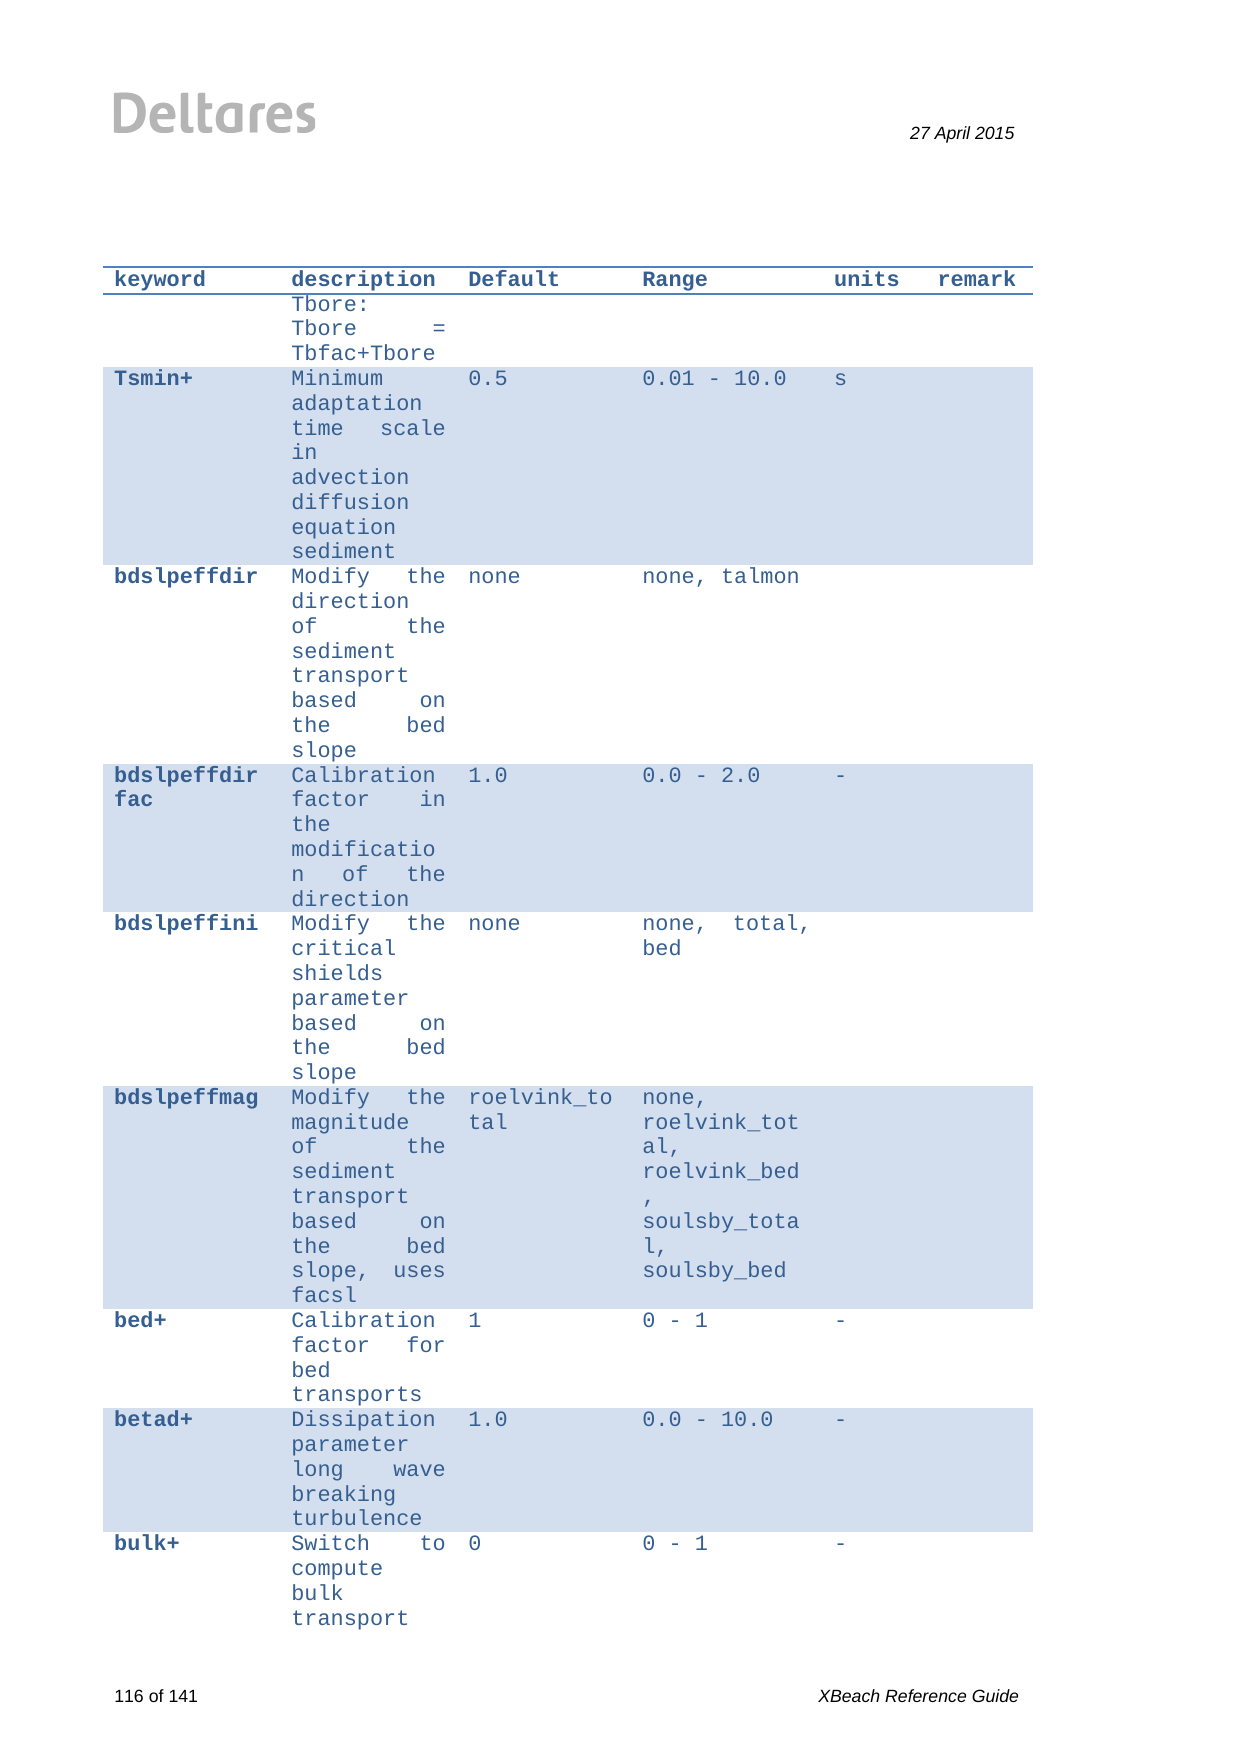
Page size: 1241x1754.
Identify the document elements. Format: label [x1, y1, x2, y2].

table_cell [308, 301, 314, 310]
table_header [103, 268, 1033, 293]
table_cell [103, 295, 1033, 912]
picture [113, 75, 315, 133]
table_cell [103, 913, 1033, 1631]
